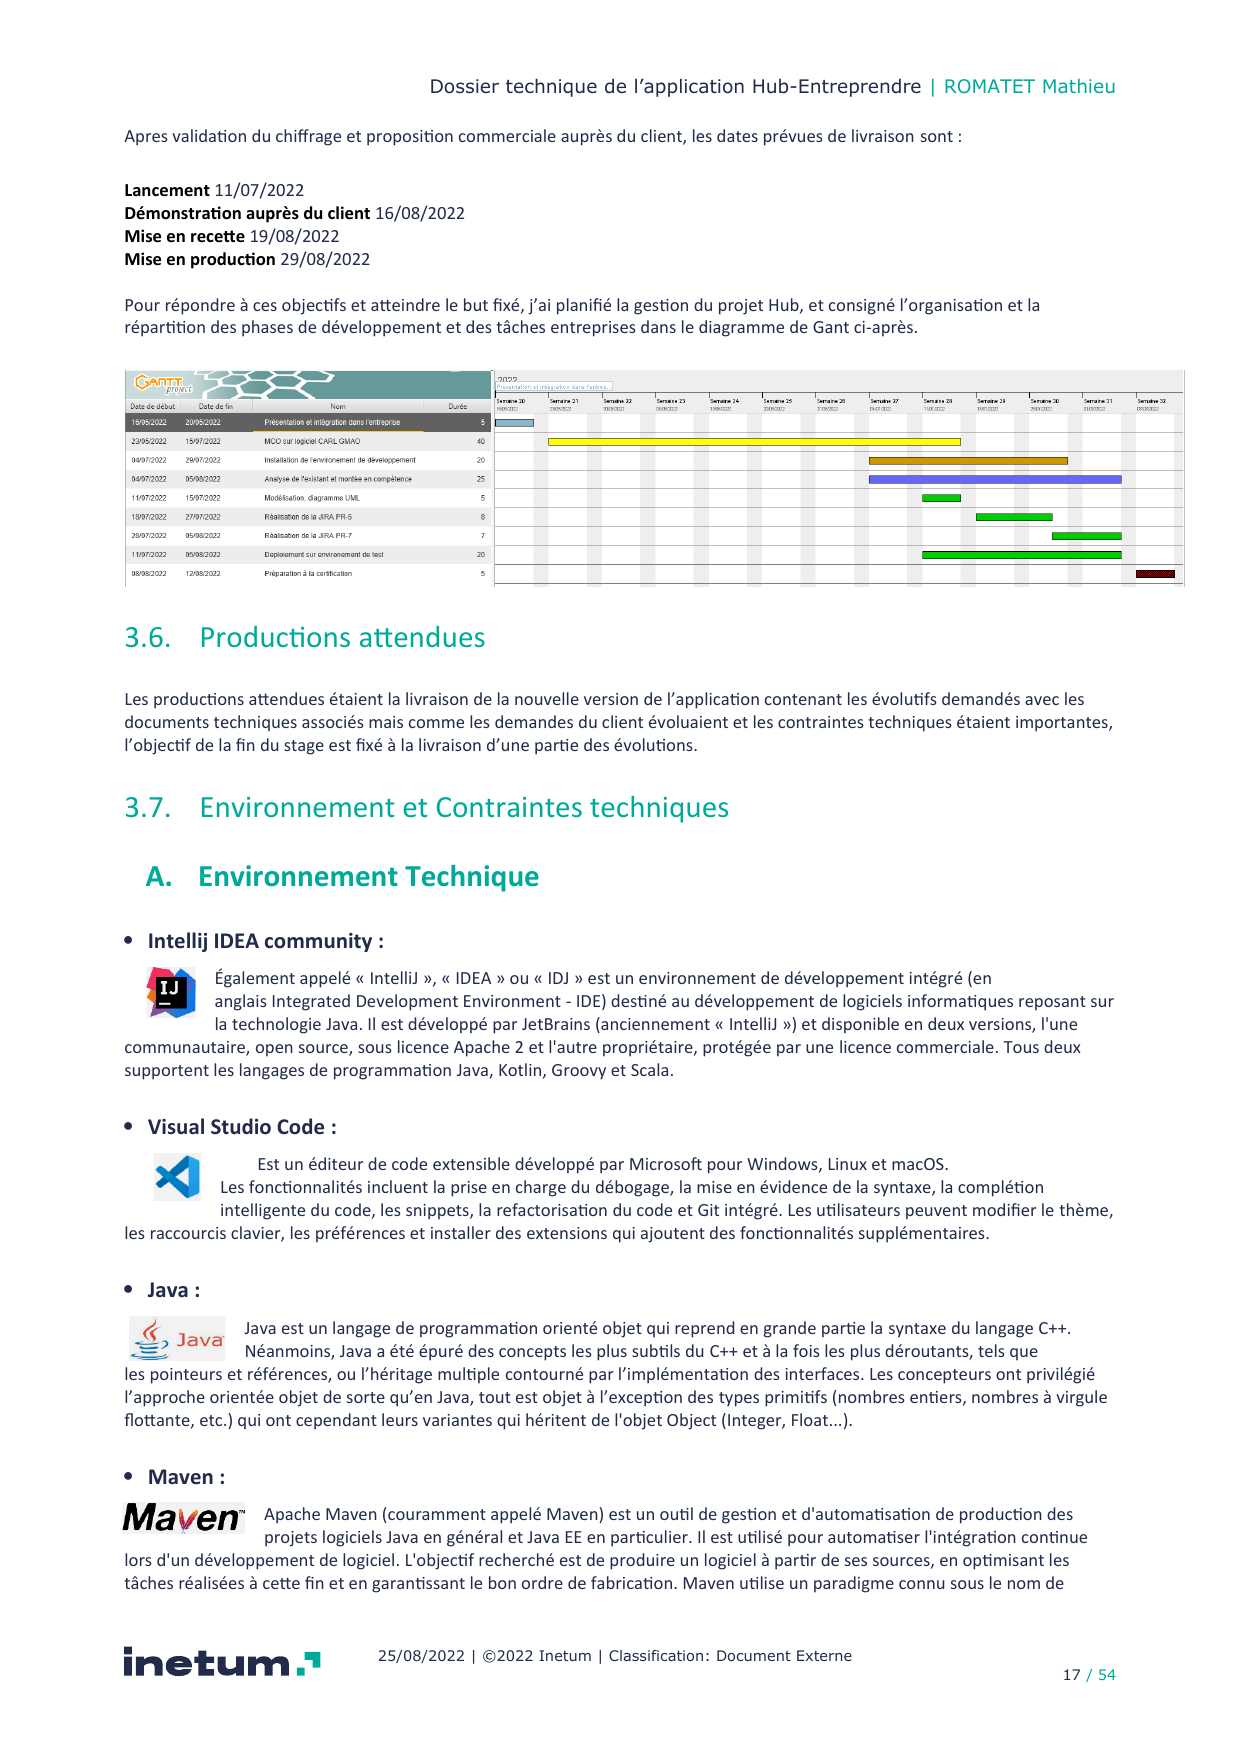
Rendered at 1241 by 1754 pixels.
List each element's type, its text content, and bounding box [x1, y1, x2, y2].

text Pour répondre à ces objectifs et atteindre le but fixé, j’ai planifié la gestion du projet Hub, et consigné l’organisation et la répartition des phases de développement et des tâches entreprises dans le diagramme de Gant ci-après. [124, 293, 1116, 339]
text Les fonctionnalités incluent la prise en charge du débogage, la mise en évidence de la syntaxe, la complétion intelligente du code, les snippets, la refactorisation du code et Git intégré. Les utilisateurs peuvent modifier le thème, les raccourcis clavier, les préférences et installer des extensions qui ajoutent des fonctionnalités supplémentaires. [124, 1176, 1116, 1244]
picture [122, 1502, 245, 1534]
text Java est un langage de programmation orienté objet qui reprend en grande partie la syntaxe du langage C++. Néanmoins, Java a été épuré des concepts les plus subtils du C++ et à la fois les plus déroutants, tels que les pointeurs et références, ou l’héritage multiple contourné par l’implémentation des interfaces. Les concepteurs ont privilégié l’approche orientée objet de sorte qu’en Java, tout est objet à l’exception des types primitifs (nombres entiers, nombres à virgule flottante, etc.) qui ont cependant leurs variantes qui héritent de l'objet Object (Integer, Float...). [124, 1316, 1116, 1431]
text Les productions attendues étaient la livraison de la nouvelle version de l’application contenant les évolutifs demandés avec les documents techniques associés mais comme les demandes du client évoluaient et les contraintes techniques étaient importantes, l’objectif de la fin du stage est fixé à la livraison d’une partie des évolutions. [124, 687, 1116, 756]
text Mise en recette 19/08/2022 [124, 224, 1116, 247]
text Mise en production 29/08/2022 [124, 247, 1116, 270]
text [124, 1502, 1116, 1594]
picture [153, 1153, 202, 1201]
text Lancement 11/07/2022 [124, 178, 1116, 201]
picture [124, 370, 1185, 587]
picture [129, 1316, 226, 1361]
list Maven : [124, 1462, 1116, 1490]
text Est un éditeur de code extensible développé par Microsoft pour Windows, Linux et macOS. [202, 1153, 1116, 1176]
list Java : [124, 1276, 1116, 1303]
subtitle Environnement et Contraintes techniques [124, 787, 1116, 825]
list Intellij IDEA community : [124, 926, 1116, 954]
picture [146, 967, 196, 1018]
subtitle Productions attendues [124, 618, 1116, 656]
text Démonstration auprès du client 16/08/2022 [124, 201, 1116, 224]
text Apres validation du chiffrage et proposition commerciale auprès du client, les dates prévues de livraison sont : [124, 124, 1116, 147]
subtitle Environnement Technique [145, 856, 1116, 894]
list Visual Studio Code : [124, 1112, 1116, 1140]
text Également appelé « IntelliJ », « IDEA » ou « IDJ » est un environnement de développement intégré (en anglais Integrated Development Environment - IDE) destiné au développement de logiciels informatiques reposant sur la technologie Java. Il est développé par JetBrains (anciennement « IntelliJ ») et disponible en deux versions, l'une communautaire, open source, sous licence Apache 2 et l'autre propriétaire, protégée par une licence commerciale. Tous deux supportent les langages de programmation Java, Kotlin, Groovy et Scala. [124, 966, 1116, 1081]
